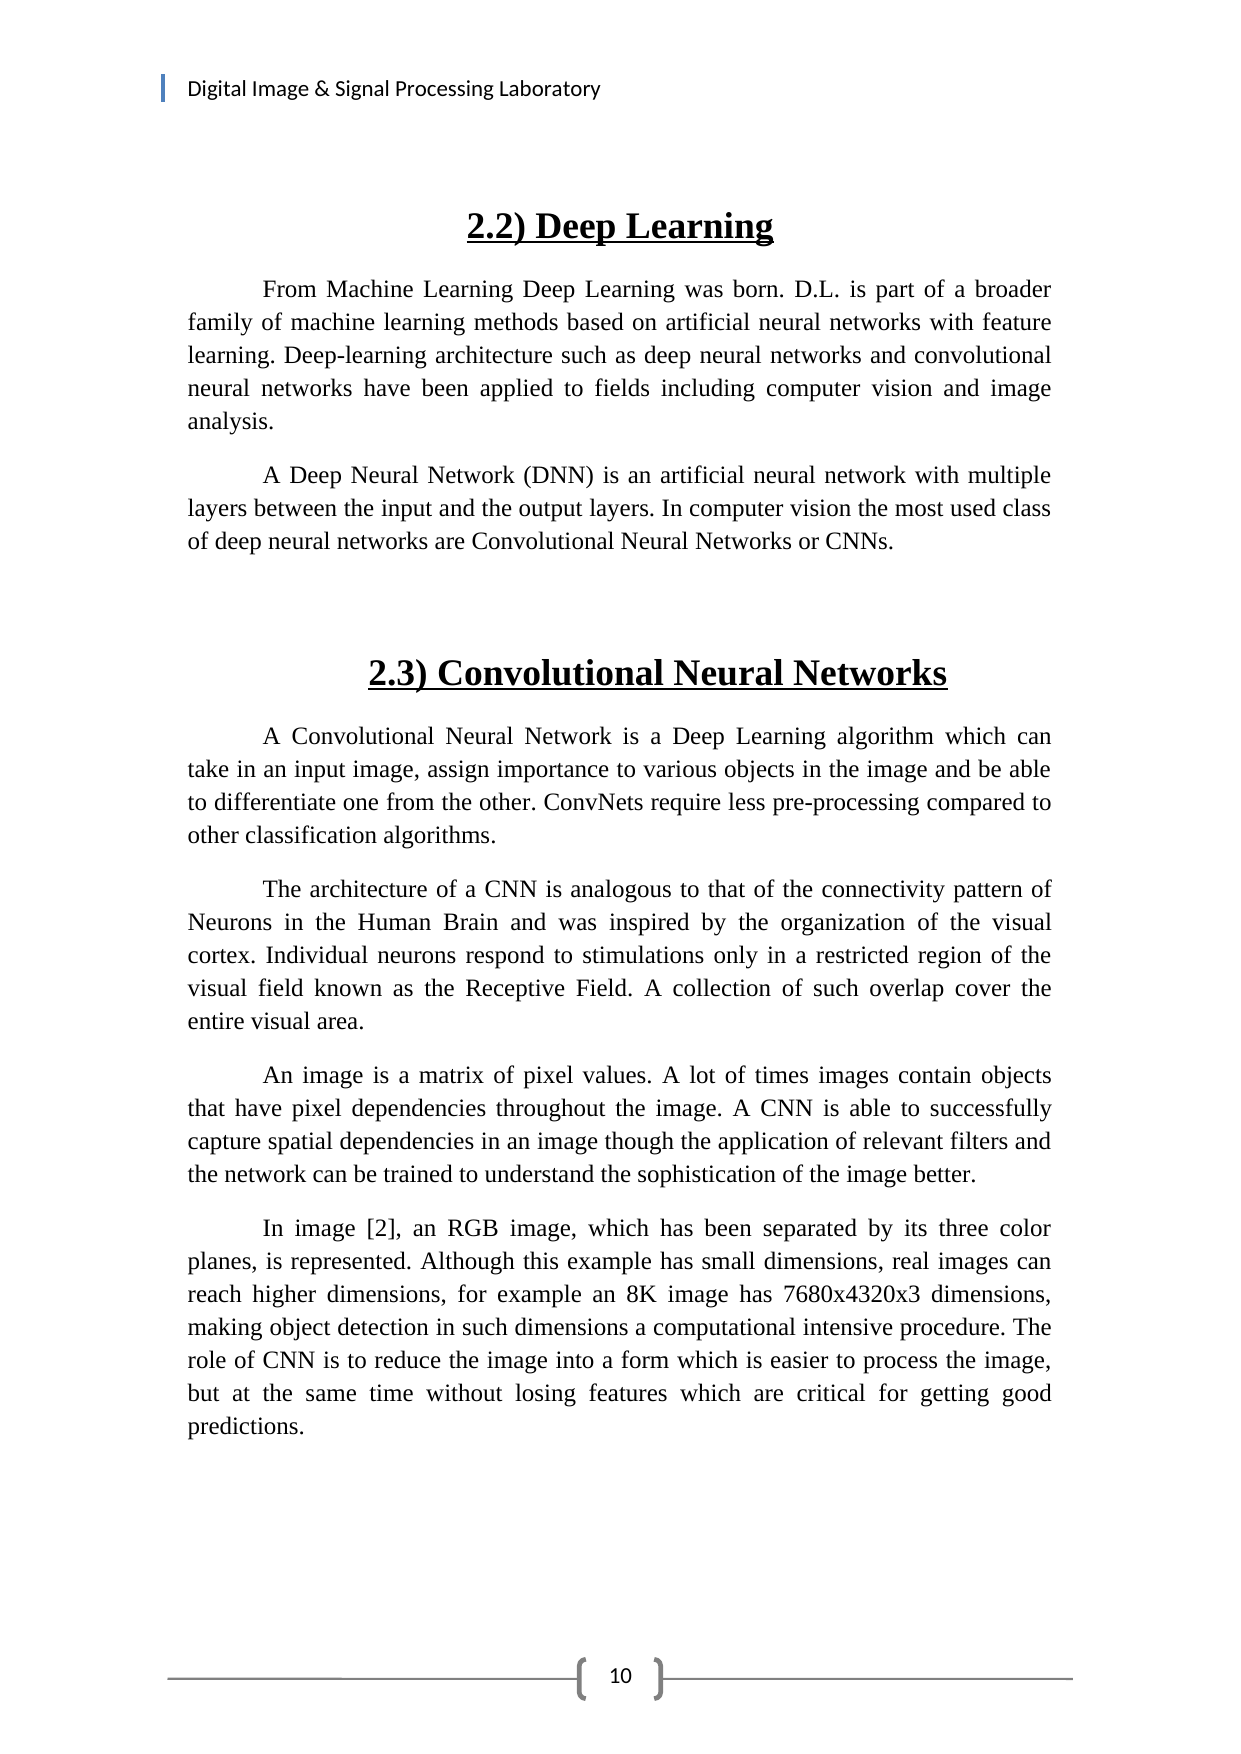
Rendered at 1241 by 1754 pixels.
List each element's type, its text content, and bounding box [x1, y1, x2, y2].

text A Deep Neural Network (DNN) is an artificial neural network with multiple layers between the input and the output layers. In computer vision the most used class of deep neural networks are Convolutional Neural Networks or CNNs. [187, 460, 1053, 555]
text An image is a matrix of pixel values. A lot of times images contain objects that have pixel dependencies throughout the image. A CNN is able to successfully capture spatial dependencies in an image though the application of relevant filters and the network can be trained to understand the sophistication of the image better. [187, 1060, 1053, 1188]
text In image [2], an RGB image, which has been separated by its three color planes, is represented. Although this example has small dimensions, real images can reach higher dimensions, for example an 8K image has 7680x4320x3 dimensions, making object detection in such dimensions a computational intensive procedure. The role of CNN is to reduce the image into a form which is easier to process the image, but at the same time without losing features which are critical for getting good predictions. [187, 1213, 1053, 1439]
text A Convolutional Neural Network is a Deep Learning algorithm which can take in an input image, assign importance to various objects in the image and be able to differentiate one from the other. ConvNets require less pre-processing compared to other classification algorithms. [187, 721, 1053, 849]
text From Machine Learning Deep Learning was born. D.L. is part of a broader family of machine learning methods based on artificial neural networks with feature learning. Deep-learning architecture such as deep neural networks and convolutional neural networks have been applied to fields including computer vision and image analysis. [187, 274, 1053, 435]
text 2.2) Deep Learning [187, 204, 1053, 247]
text The architecture of a CNN is analogous to that of the connectivity pattern of Neurons in the Human Brain and was inspired by the organization of the visual cortex. Individual neurons respond to stimulations only in a restricted region of the visual field known as the Receptive Field. A collection of such overlap cover the entire visual area. [187, 874, 1053, 1035]
text 2.3) Convolutional Neural Networks [262, 651, 1053, 694]
